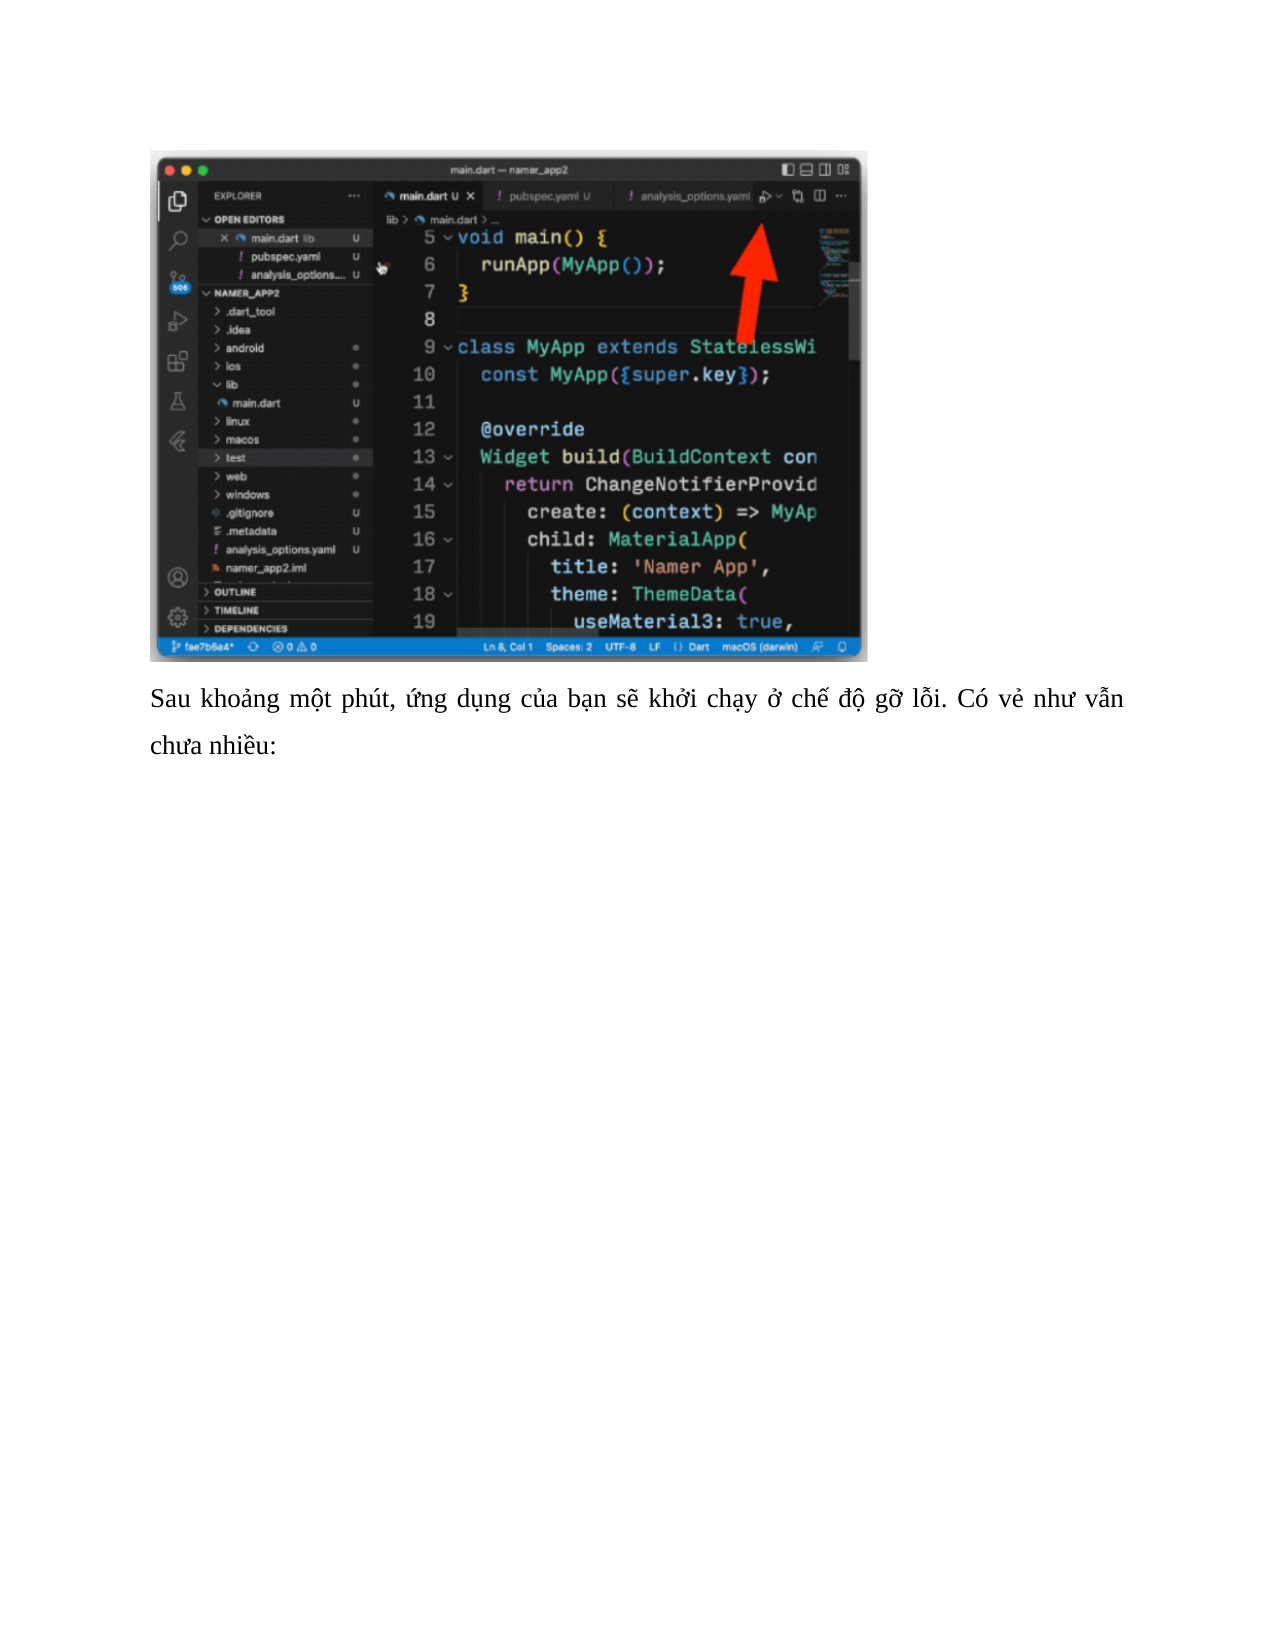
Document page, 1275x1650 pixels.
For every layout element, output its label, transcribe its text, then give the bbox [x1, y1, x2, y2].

text Sau khoảng một phút, ứng dụng của bạn sẽ khởi chạy ở chế độ gỡ lỗi. Có vẻ như vẫn chưa nhiều: [150, 682, 1125, 760]
picture [150, 150, 868, 662]
